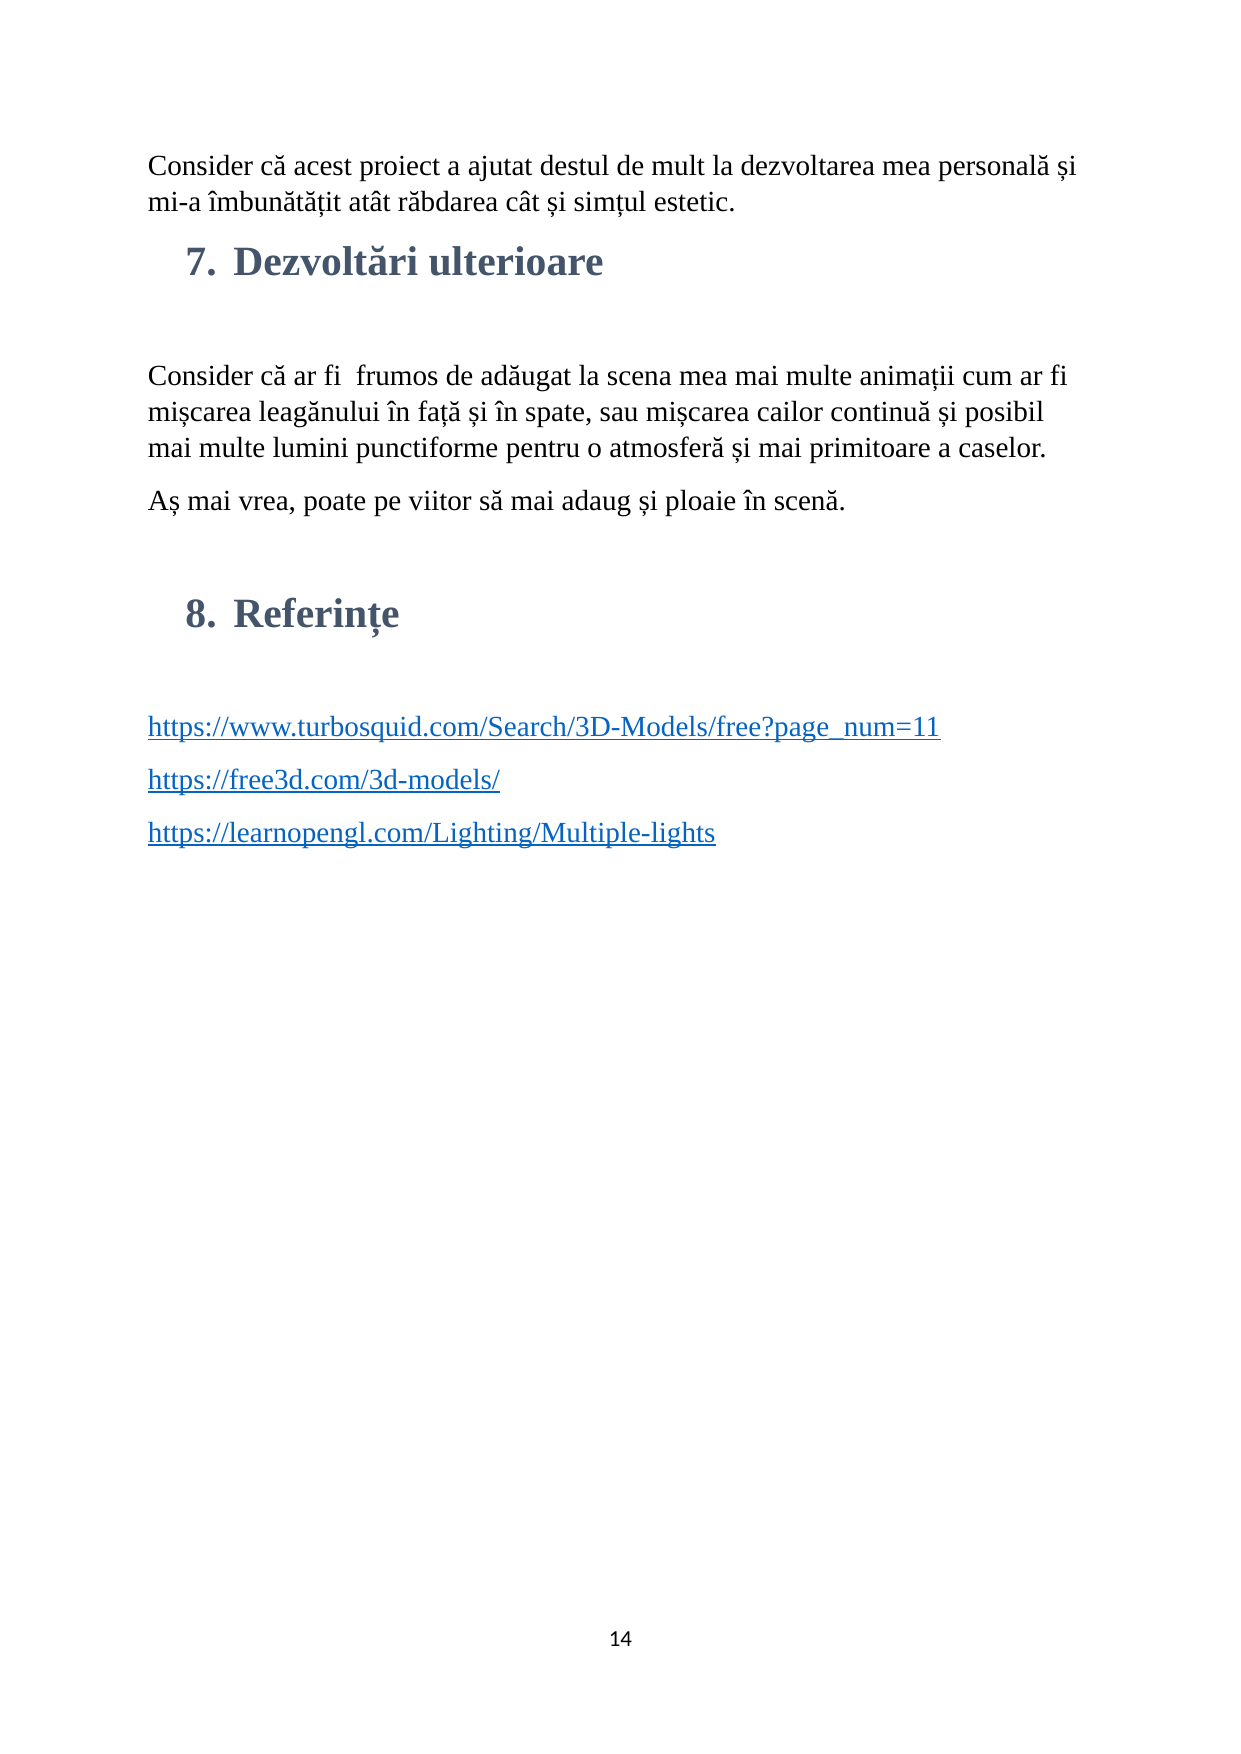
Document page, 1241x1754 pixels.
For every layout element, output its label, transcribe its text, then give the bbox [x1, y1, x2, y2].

text https://free3d.com/3d-models/ [148, 762, 1093, 796]
text https://learnopengl.com/Lighting/Multiple-lights [148, 815, 1093, 849]
text https://www.turbosquid.com/Search/3D-Models/free?page_num=11 [148, 709, 1093, 743]
text Consider că ar fi frumos de adăugat la scena mea mai multe animații cum ar fi mișcarea leagănului în față și în spate, sau mișcarea cailor continuă și posibil mai multe lumini punctiforme pentru o atmosferă și mai primitoare a caselor. [148, 358, 1093, 463]
text Consider că acest proiect a ajutat destul de mult la dezvoltarea mea personală și mi-a îmbunătățit atât răbdarea cât și simțul estetic. [148, 148, 1093, 217]
text Aș mai vrea, poate pe viitor să mai adaug și ploaie în scenă. [148, 483, 1093, 516]
list Referințe [185, 588, 1093, 636]
list Dezvoltări ulterioare [185, 237, 1093, 284]
